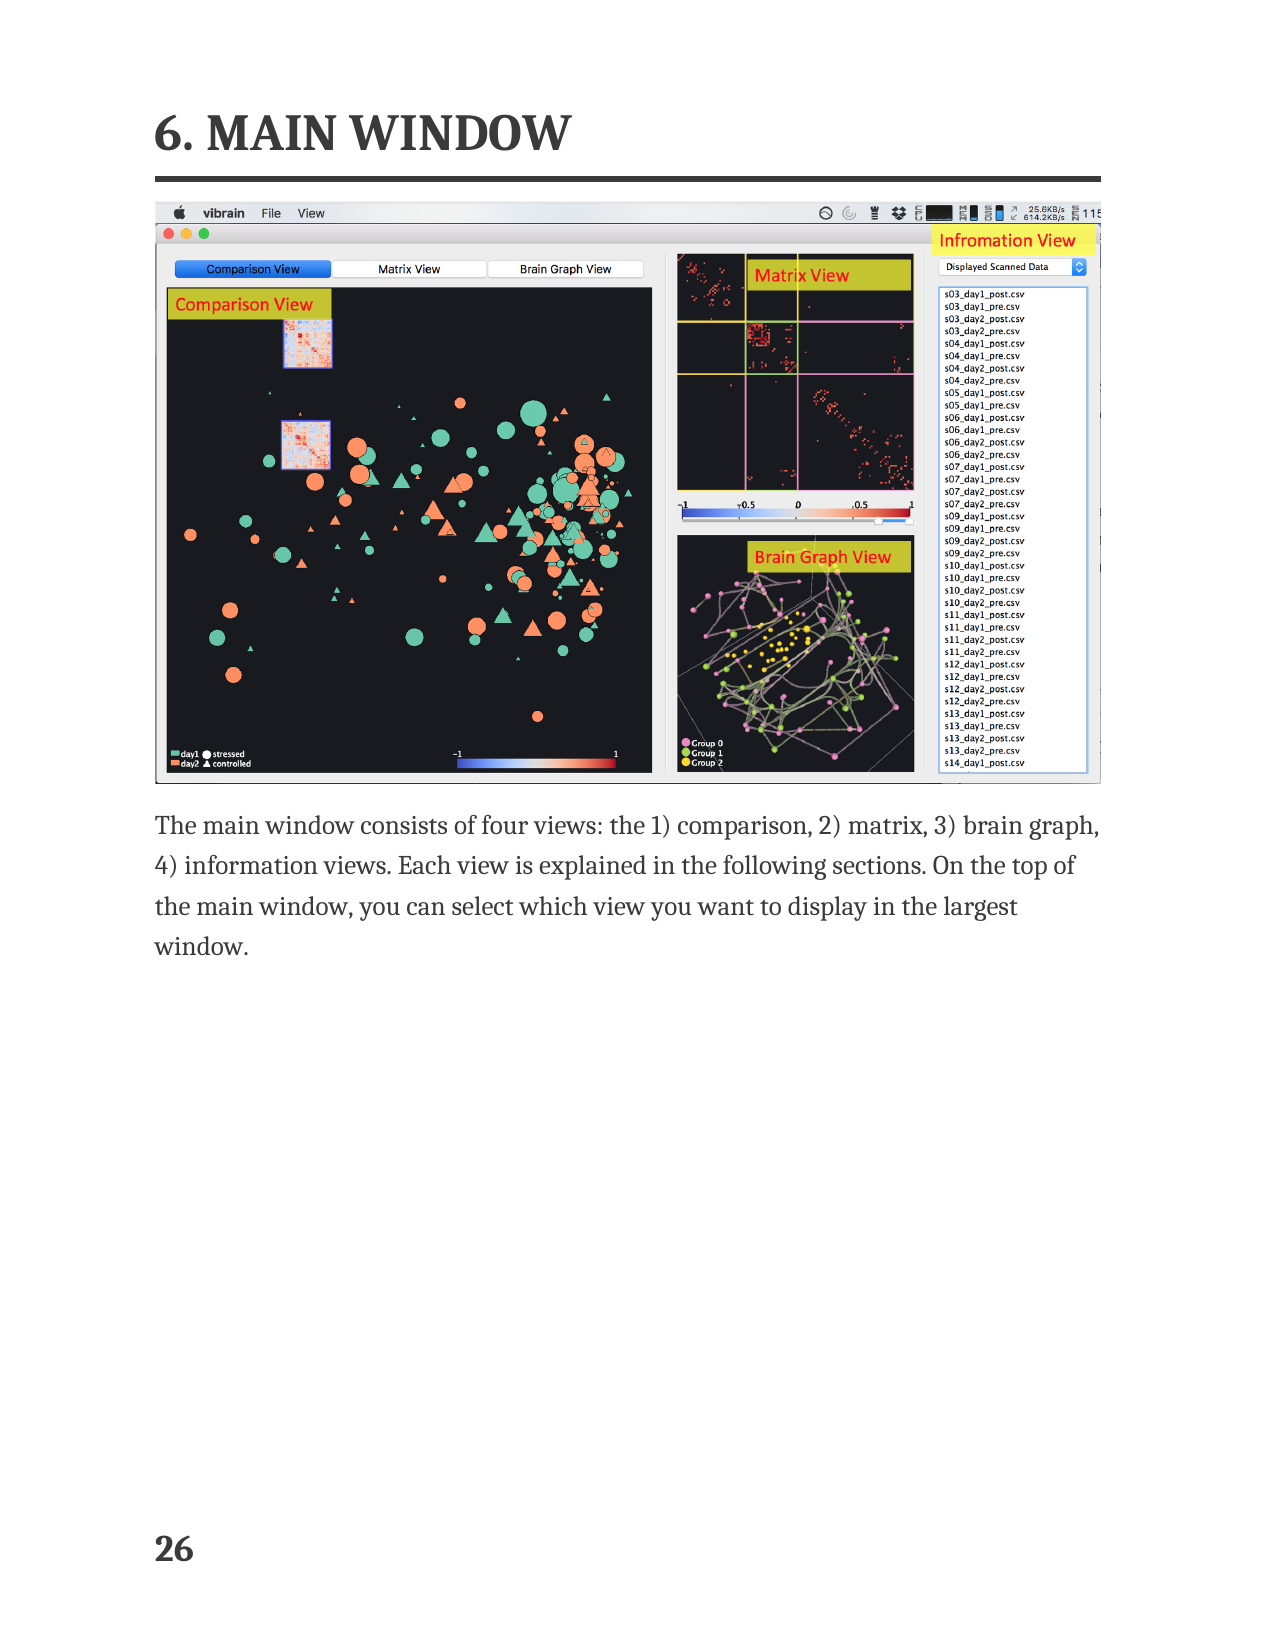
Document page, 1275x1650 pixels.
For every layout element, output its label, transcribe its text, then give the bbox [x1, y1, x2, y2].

text The main window consists of four views: the 1) comparison, 2) matrix, 3) brain graph, 4) information views. Each view is explained in the following sections. On the top of the main window, you can select which view you want to display in the largest window. [154, 810, 1101, 962]
subtitle 6. Main Window [154, 103, 1101, 182]
picture [154, 201, 1102, 784]
